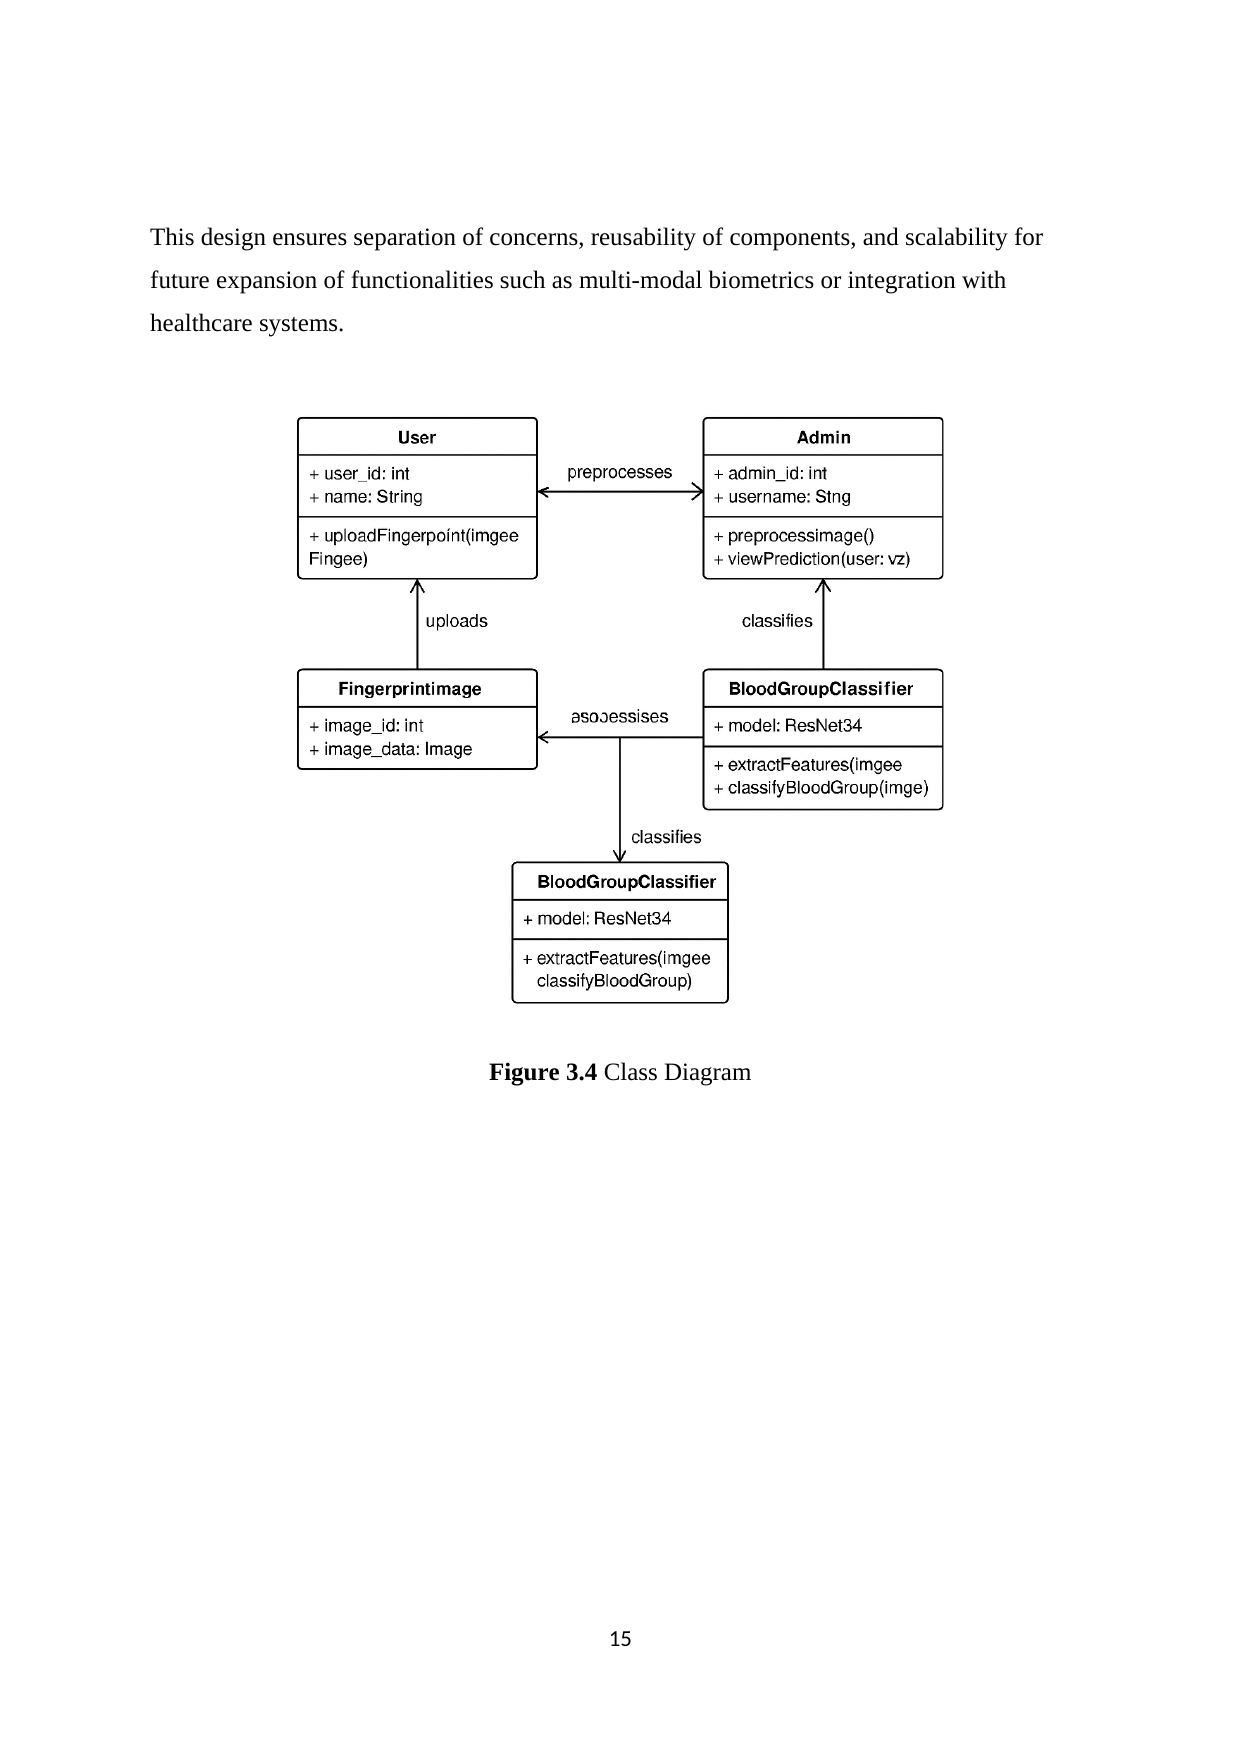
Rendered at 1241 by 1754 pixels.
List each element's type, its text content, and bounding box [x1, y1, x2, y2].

text Figure 3.4 Class Diagram [150, 1057, 1090, 1086]
picture [296, 380, 944, 1028]
text This design ensures separation of concerns, reusability of components, and scalability for future expansion of functionalities such as multi-modal biometrics or integration with healthcare systems. [150, 222, 1090, 337]
